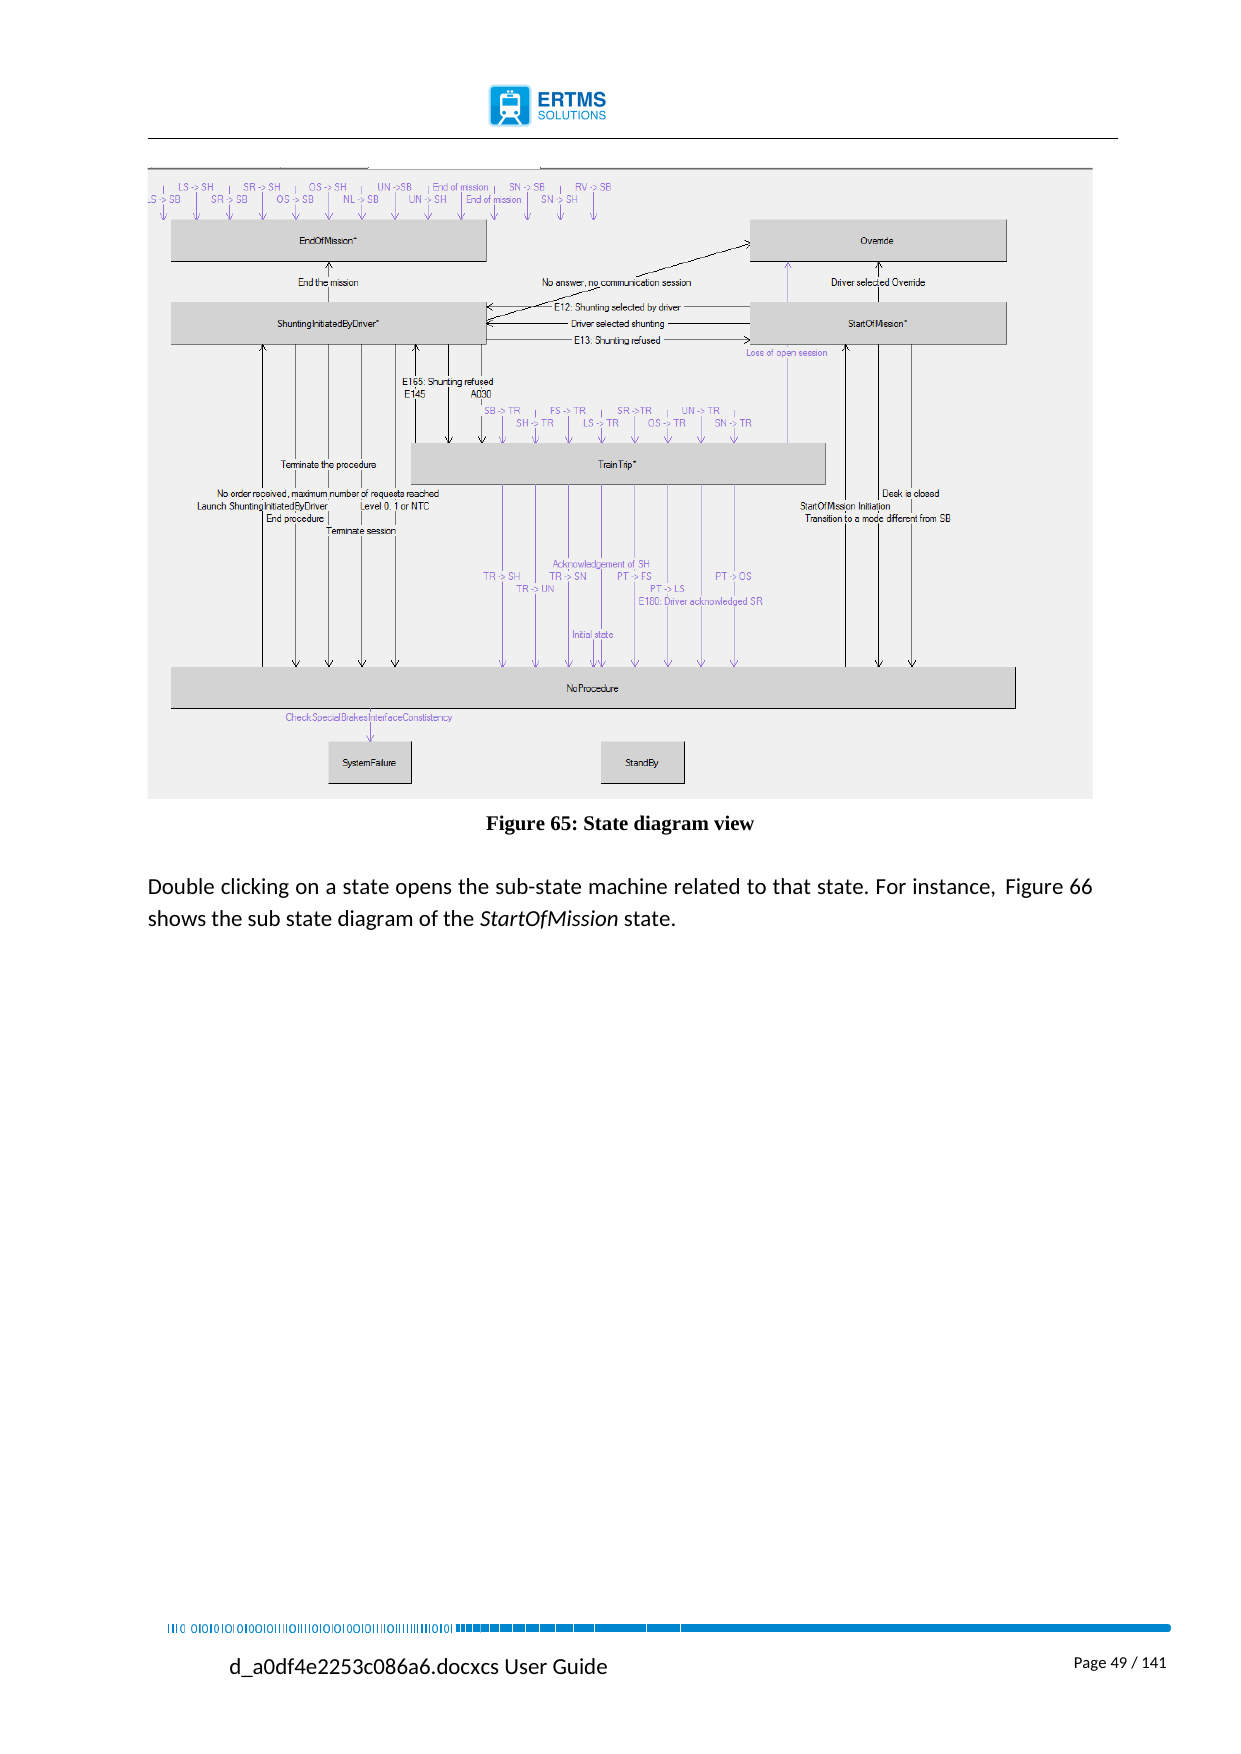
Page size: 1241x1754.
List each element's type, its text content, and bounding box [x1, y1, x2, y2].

picture [477, 73, 617, 138]
picture [147, 167, 1093, 799]
text Double clicking on a state opens the sub-state machine related to that state. For instance, Figure 66 shows the sub state diagram of the StartOfMission state. [148, 872, 1093, 932]
picture [167, 1624, 1171, 1633]
text Figure 65: State diagram view [148, 811, 1093, 835]
